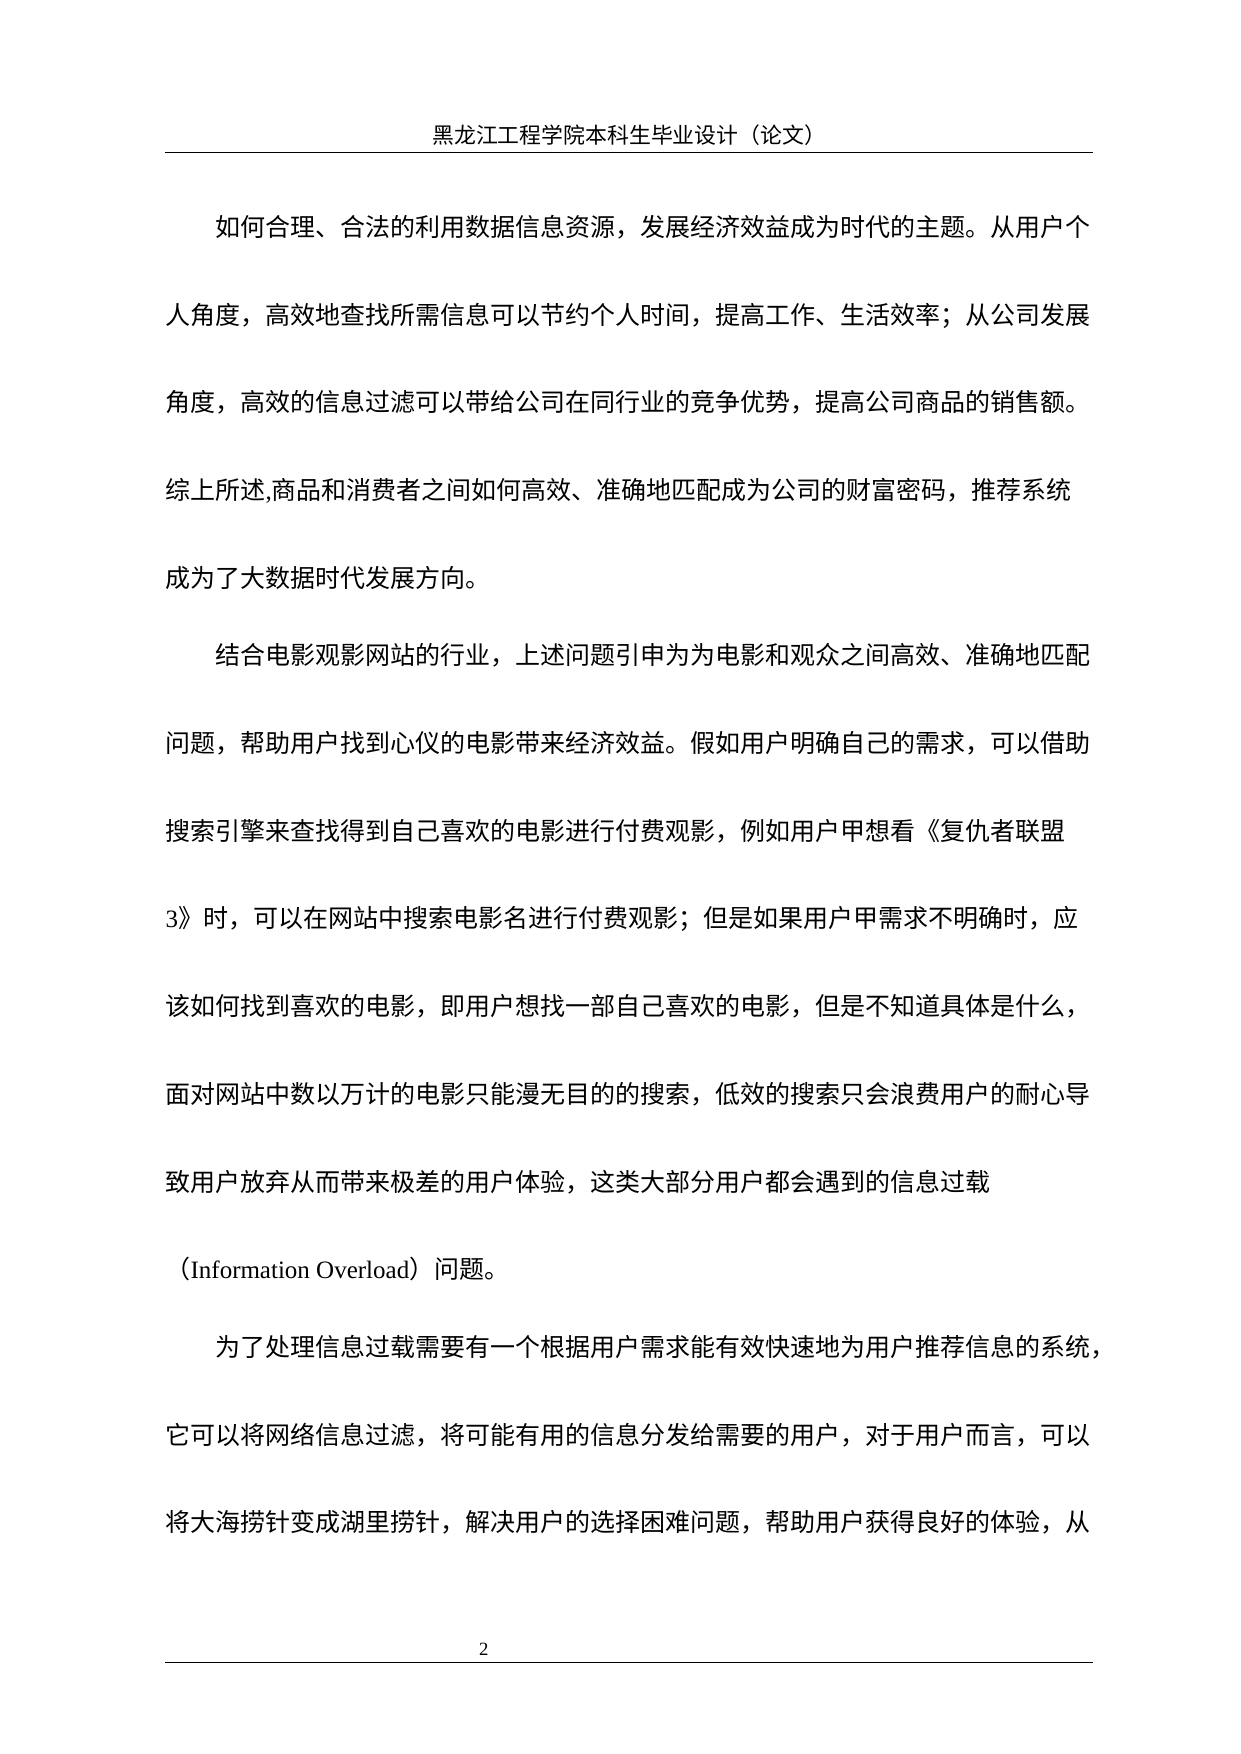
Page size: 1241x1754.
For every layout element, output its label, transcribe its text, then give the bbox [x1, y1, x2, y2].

text 结合电影观影网站的行业，上述问题引申为为电影和观众之间高效、准确地匹配问题，帮助用户找到心仪的电影带来经济效益。假如用户明确自己的需求，可以借助搜索引擎来查找得到自己喜欢的电影进行付费观影，例如用户甲想看《复仇者联盟3》时，可以在网站中搜索电影名进行付费观影；但是如果用户甲需求不明确时，应该如何找到喜欢的电影，即用户想找一部自己喜欢的电影，但是不知道具体是什么，面对网站中数以万计的电影只能漫无目的的搜索，低效的搜索只会浪费用户的耐心导致用户放弃从而带来极差的用户体验，这类大部分用户都会遇到的信息过载（Information Overload）问题。 [165, 621, 1093, 1300]
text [165, 1313, 1093, 1553]
text 如何合理、合法的利用数据信息资源，发展经济效益成为时代的主题。从用户个人角度，高效地查找所需信息可以节约个人时间，提高工作、生活效率；从公司发展角度，高效的信息过滤可以带给公司在同行业的竞争优势，提高公司商品的销售额。综上所述,商品和消费者之间如何高效、准确地匹配成为公司的财富密码，推荐系统成为了大数据时代发展方向。 [165, 193, 1093, 609]
